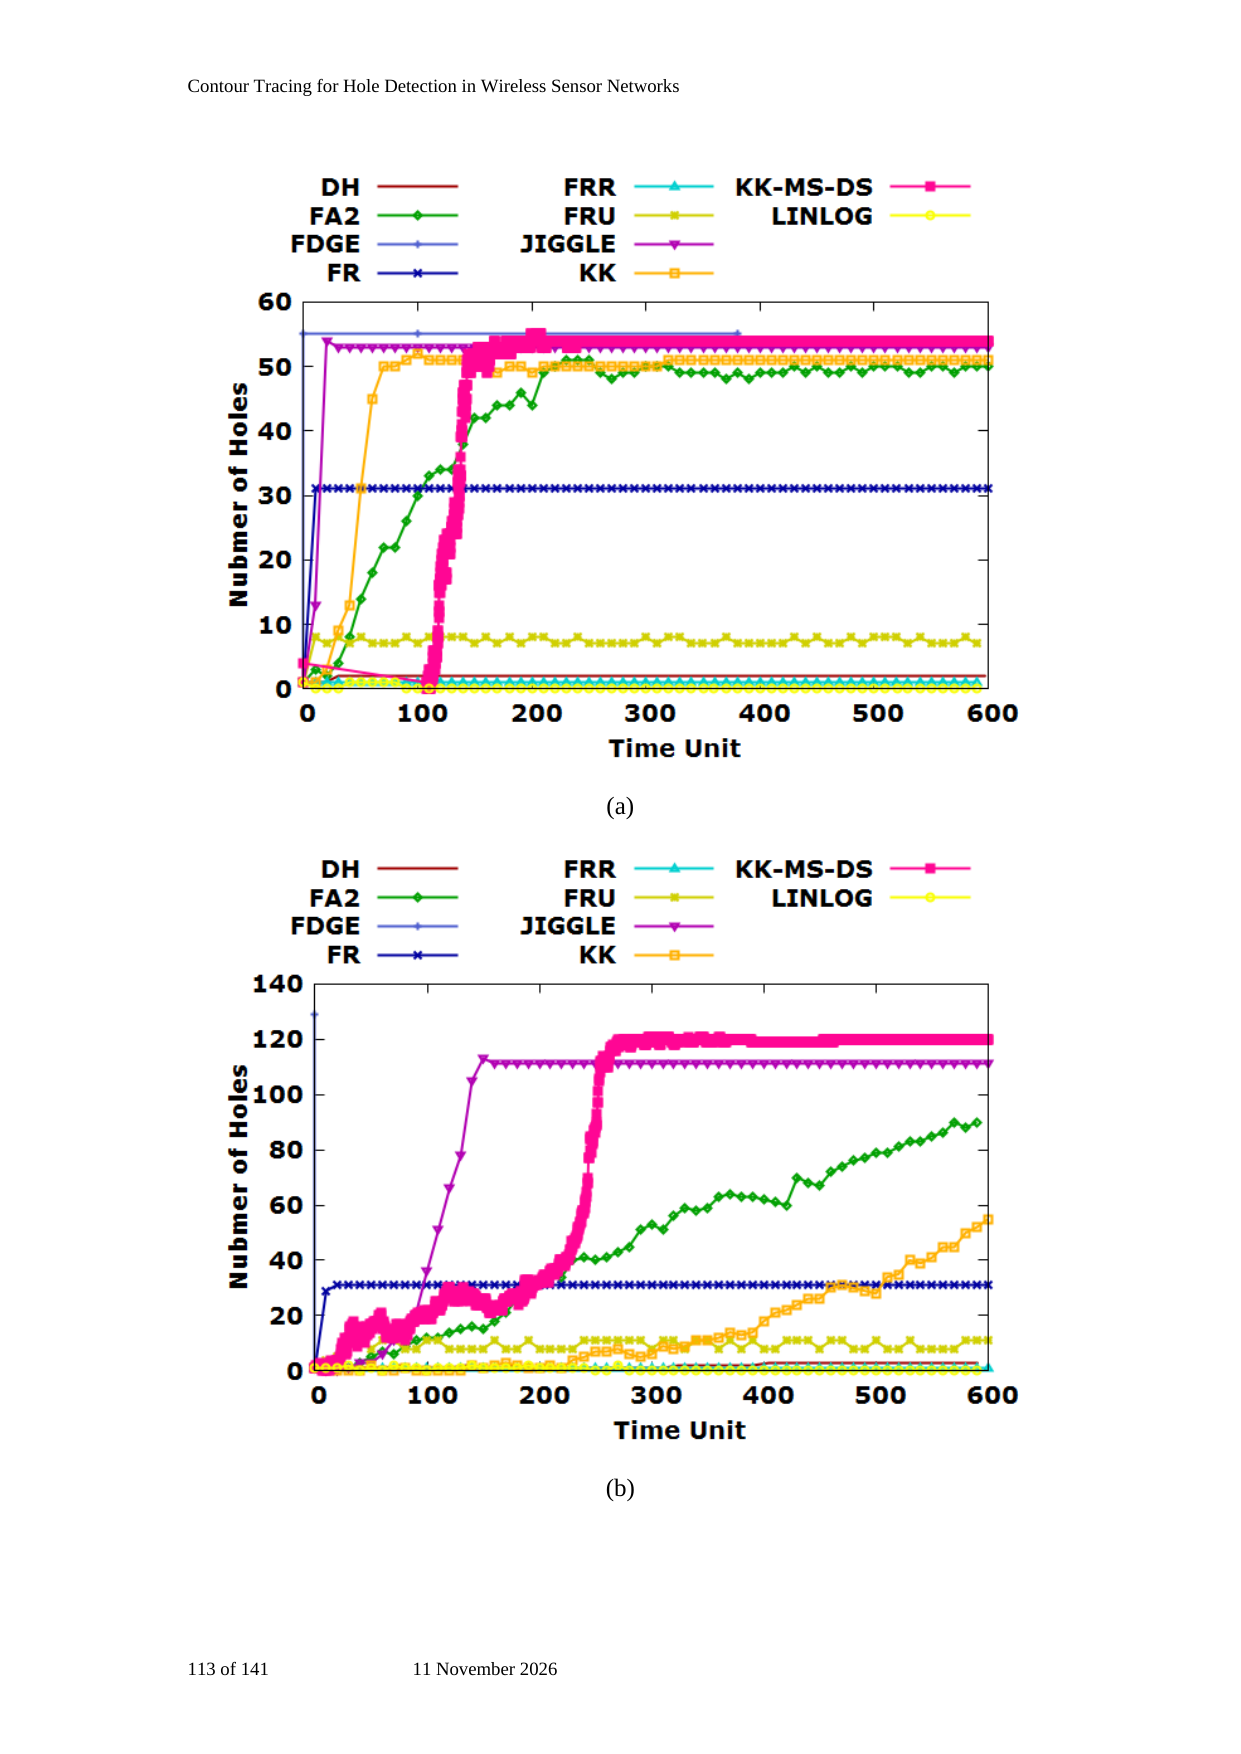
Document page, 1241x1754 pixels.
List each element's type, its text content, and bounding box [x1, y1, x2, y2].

text (a) [187, 791, 1053, 819]
text (b) [187, 1473, 1053, 1501]
picture [217, 844, 1023, 1448]
picture [217, 162, 1023, 766]
